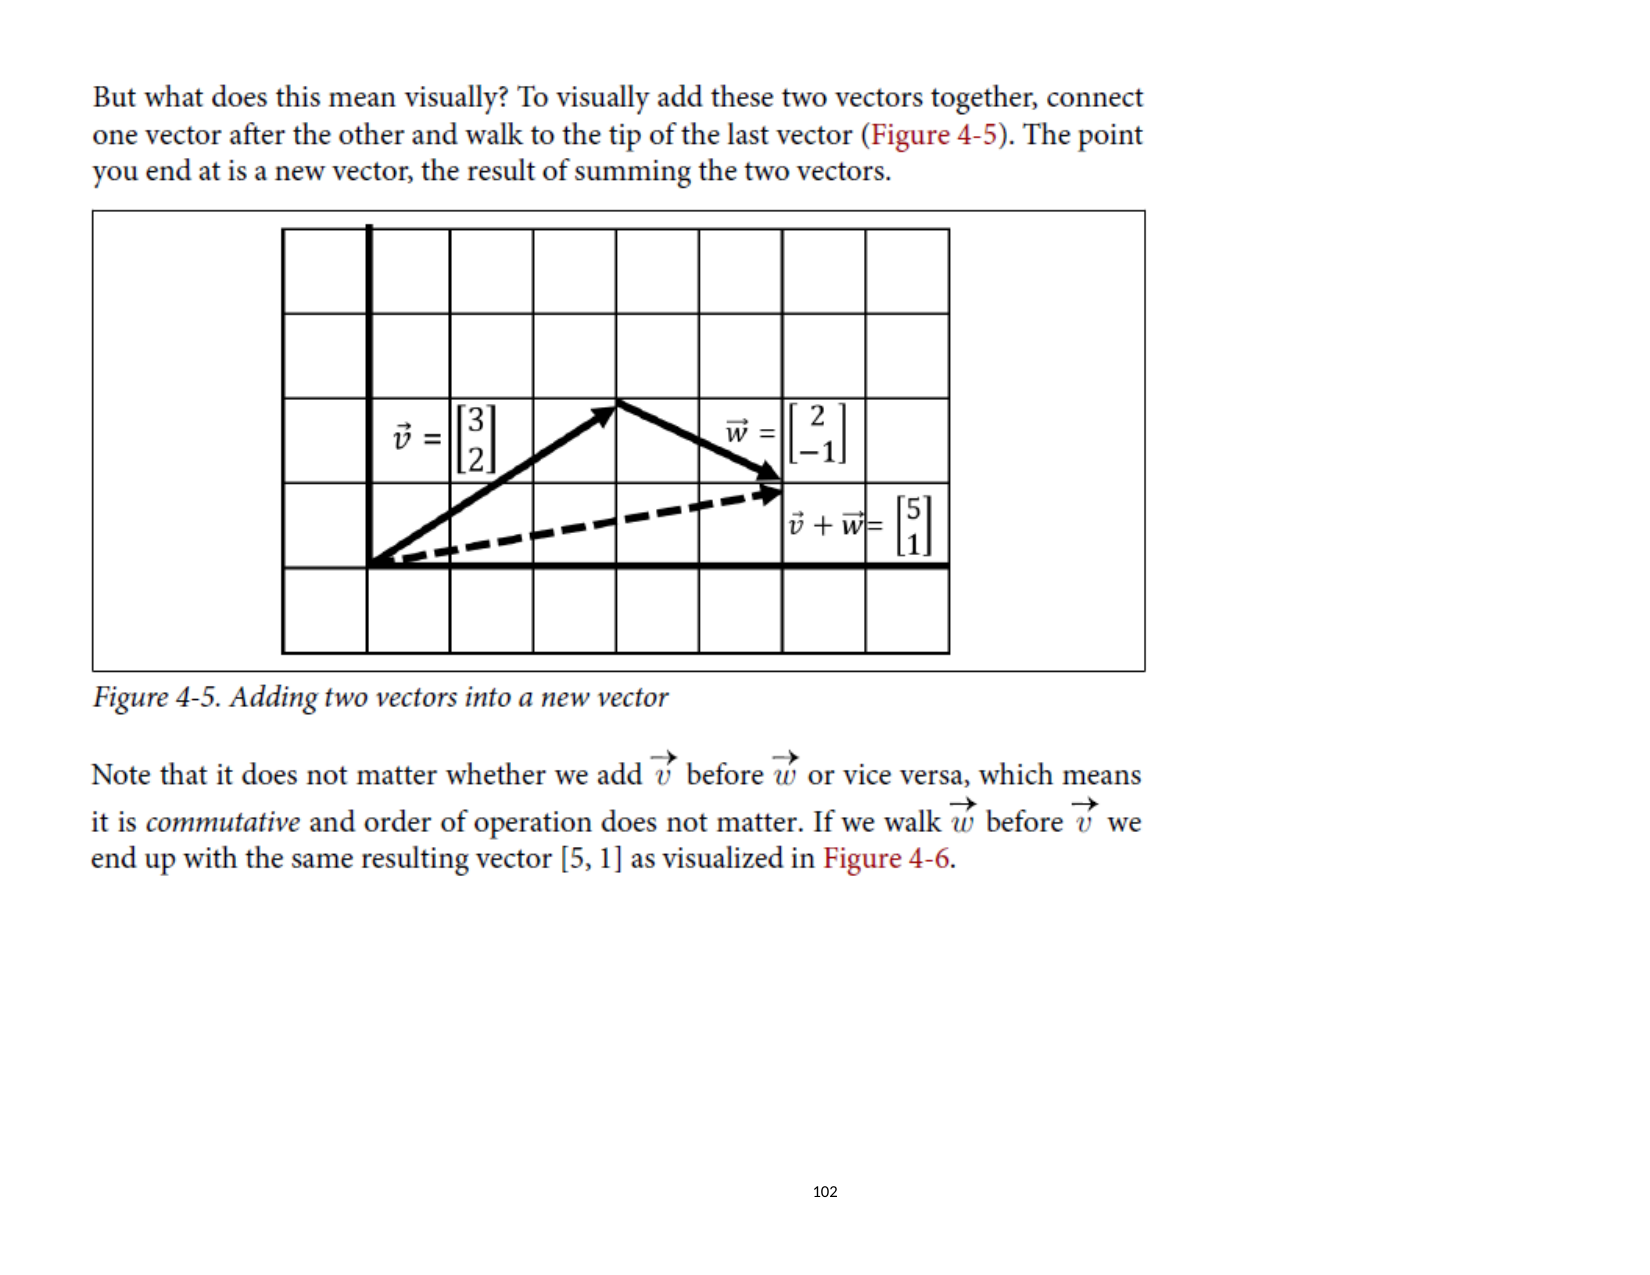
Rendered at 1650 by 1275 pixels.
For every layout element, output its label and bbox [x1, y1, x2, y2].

picture [75, 739, 1158, 887]
picture [75, 75, 1168, 721]
